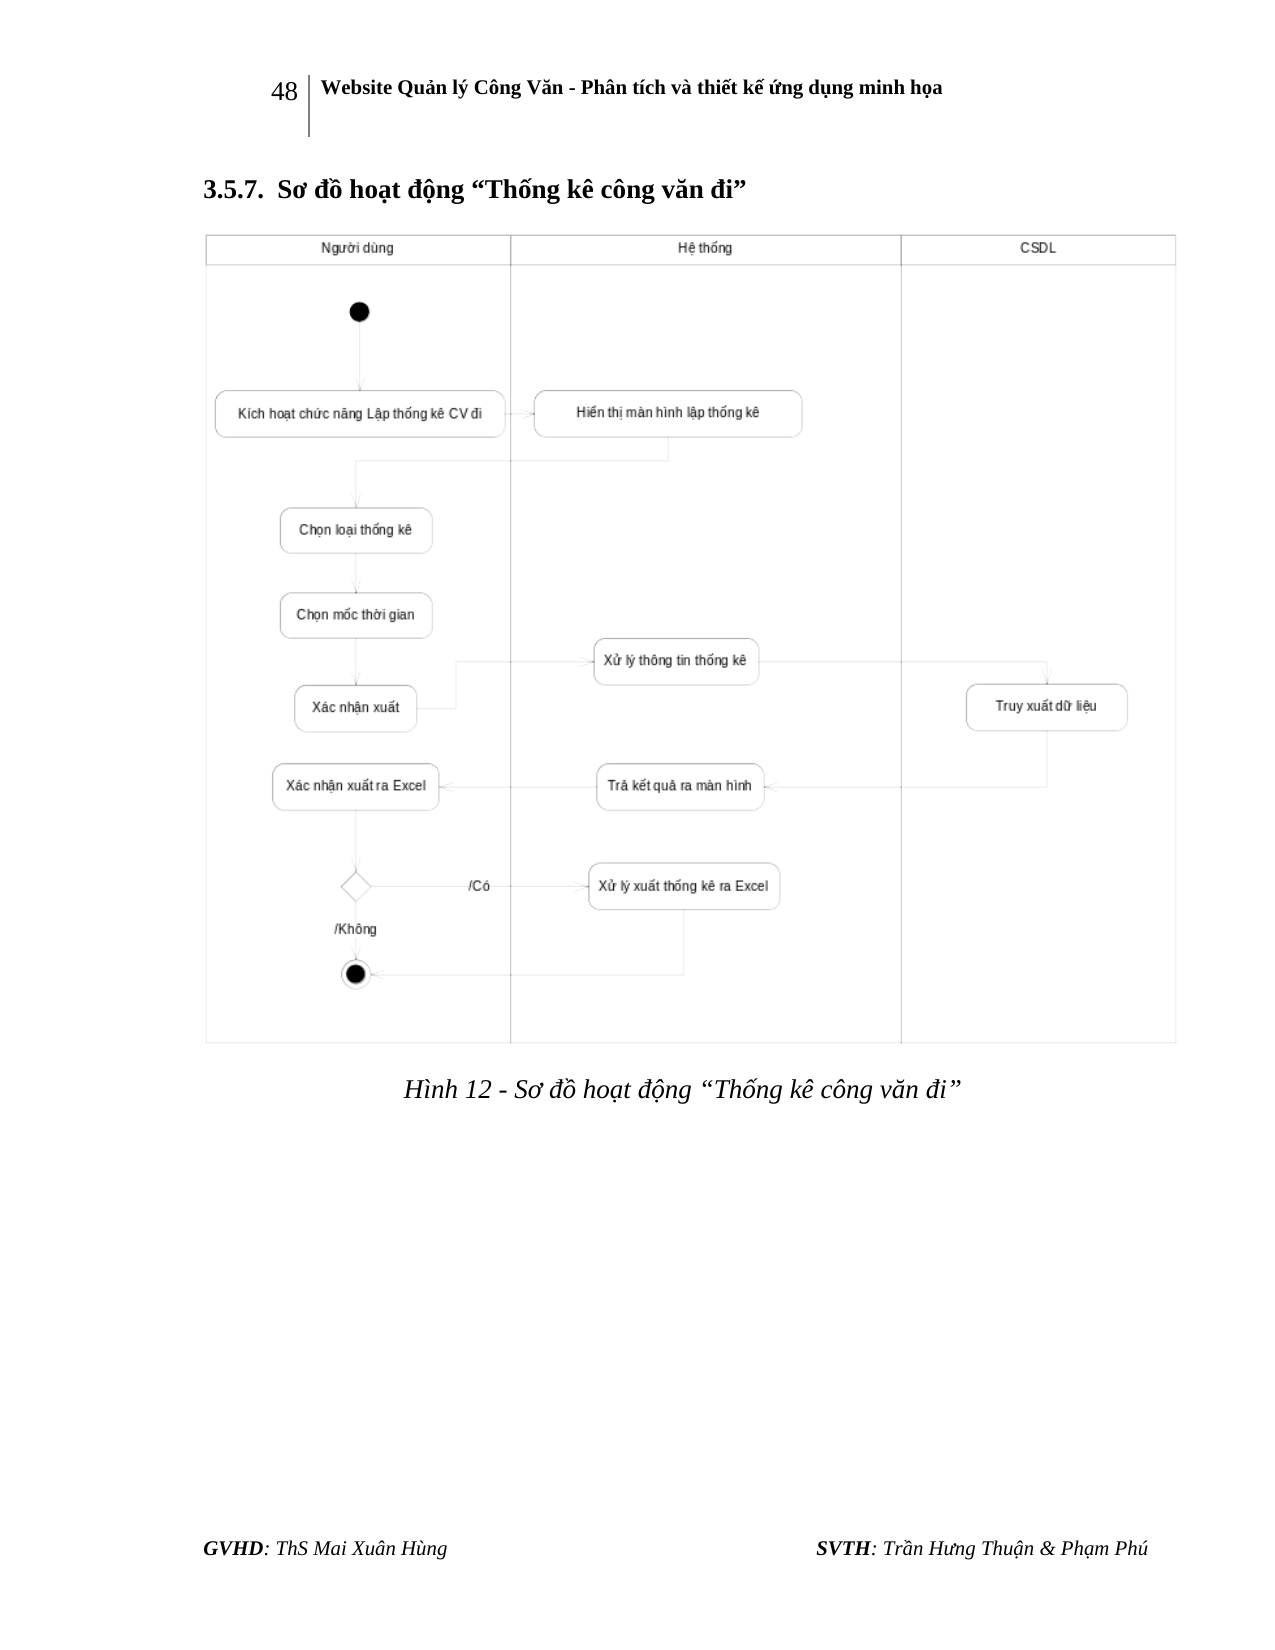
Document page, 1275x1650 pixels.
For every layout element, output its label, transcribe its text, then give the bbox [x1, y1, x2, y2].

text Sơ đồ hoạt động “Thống kê công văn đi” [203, 173, 1162, 204]
